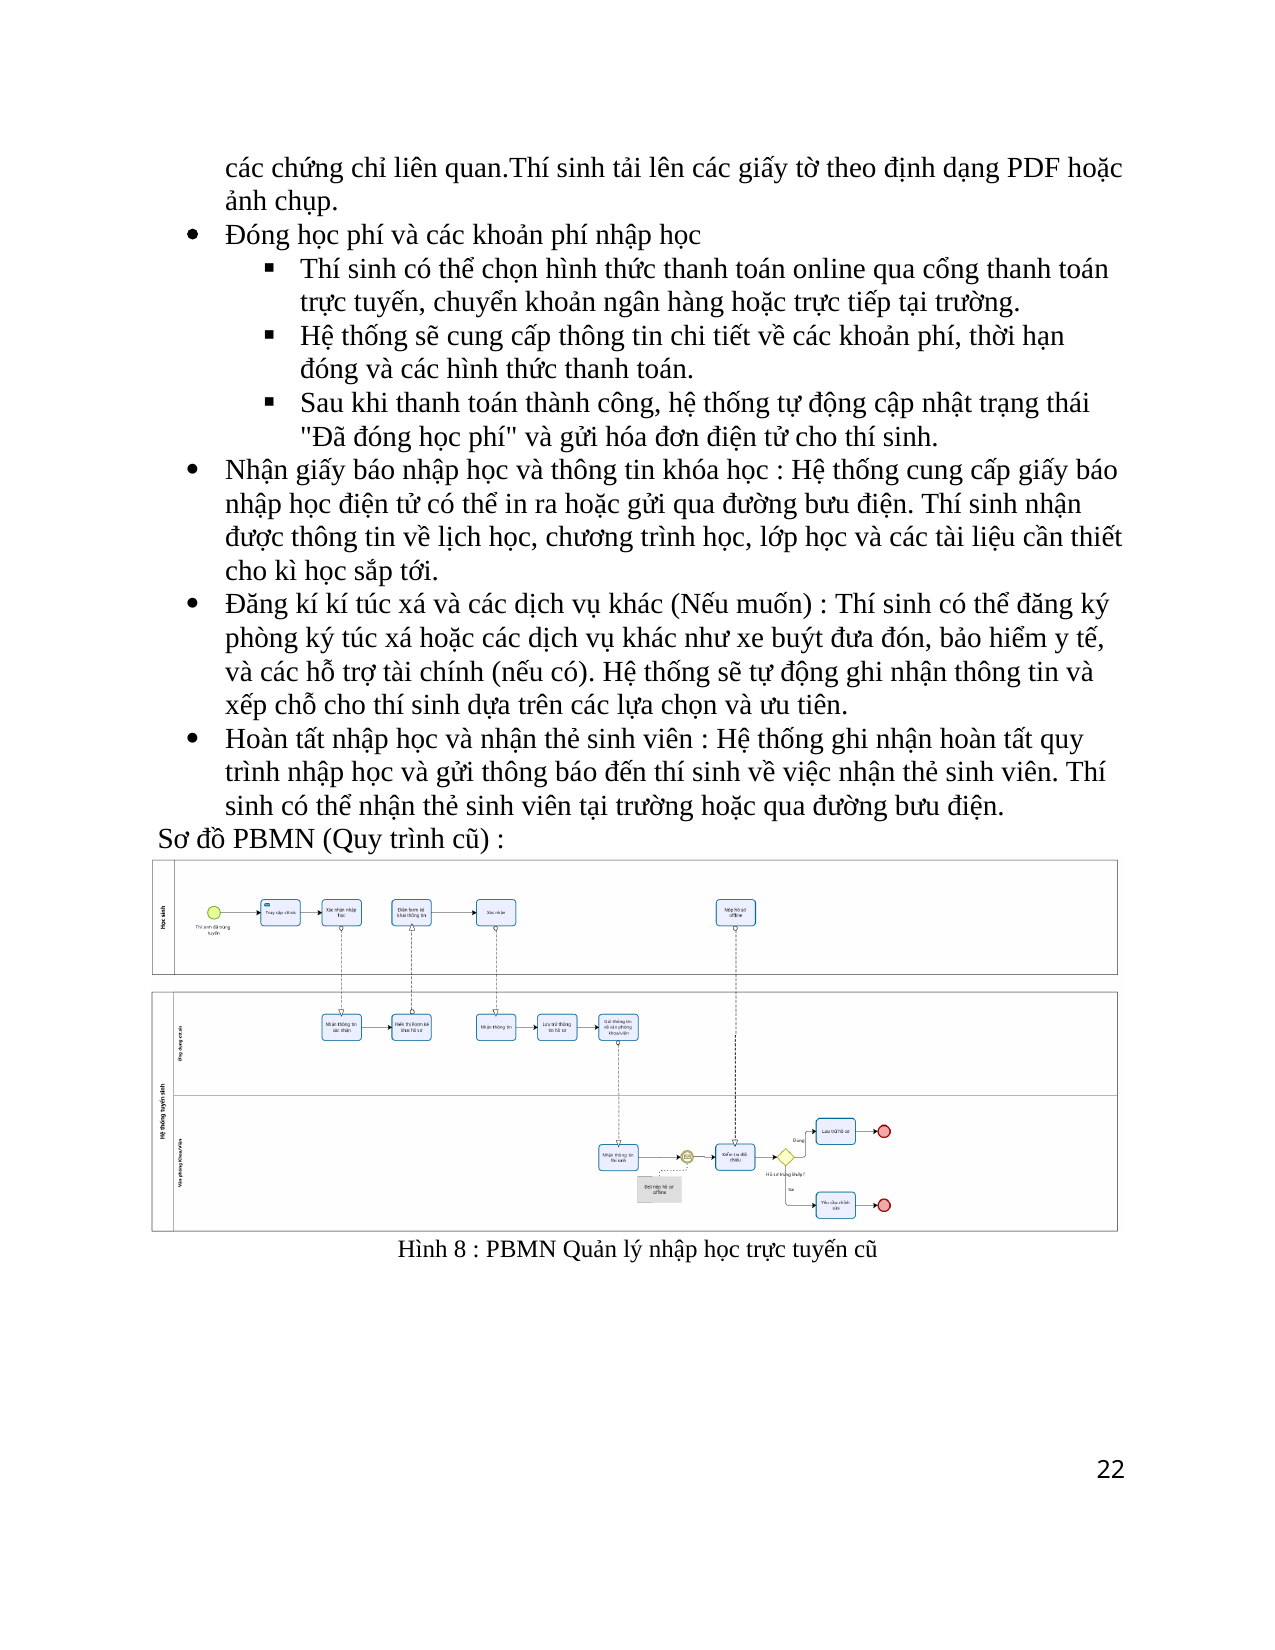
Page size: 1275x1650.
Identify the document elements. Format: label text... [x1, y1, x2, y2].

list Sau khi thanh toán thành công, hệ thống tự động cập nhật trạng thái "Đã đóng học phí" và gửi hóa đơn điện tử cho thí sinh. [262, 385, 1125, 452]
list Thí sinh có thể chọn hình thức thanh toán online qua cổng thanh toán trực tuyến, chuyển khoản ngân hàng hoặc trực tiếp tại trường. [262, 251, 1125, 318]
list Hoàn tất nhập học và nhận thẻ sinh viên : Hệ thống ghi nhận hoàn tất quy trình nhập học và gửi thông báo đến thí sinh về việc nhận thẻ sinh viên. Thí sinh có thể nhận thẻ sinh viên tại trường hoặc qua đường bưu điện. [187, 721, 1125, 822]
list Hệ thống sẽ cung cấp thông tin chi tiết về các khoản phí, thời hạn đóng và các hình thức thanh toán. [262, 318, 1125, 385]
list Đăng kí kí túc xá và các dịch vụ khác (Nếu muốn) : Thí sinh có thể đăng ký phòng ký túc xá hoặc các dịch vụ khác như xe buýt đưa đón, bảo hiểm y tế, và các hỗ trợ tài chính (nếu có). Hệ thống sẽ tự động ghi nhận thông tin và xếp chỗ cho thí sinh dựa trên các lựa chọn và ưu tiên. [187, 587, 1125, 721]
list Đóng học phí và các khoản phí nhập học [187, 217, 1125, 251]
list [187, 150, 1125, 217]
list Nhận giấy báo nhập học và thông tin khóa học : Hệ thống cung cấp giấy báo nhập học điện tử có thể in ra hoặc gửi qua đường bưu điện. Thí sinh nhận được thông tin về lịch học, chương trình học, lớp học và các tài liệu cần thiết cho kì học sắp tới. [187, 452, 1125, 587]
picture [150, 855, 1125, 1234]
text Sơ đồ PBMN (Quy trình cũ) : [150, 822, 1125, 855]
text Hình 8 : PBMN Quản lý nhập học trực tuyến cũ [150, 1234, 1125, 1263]
